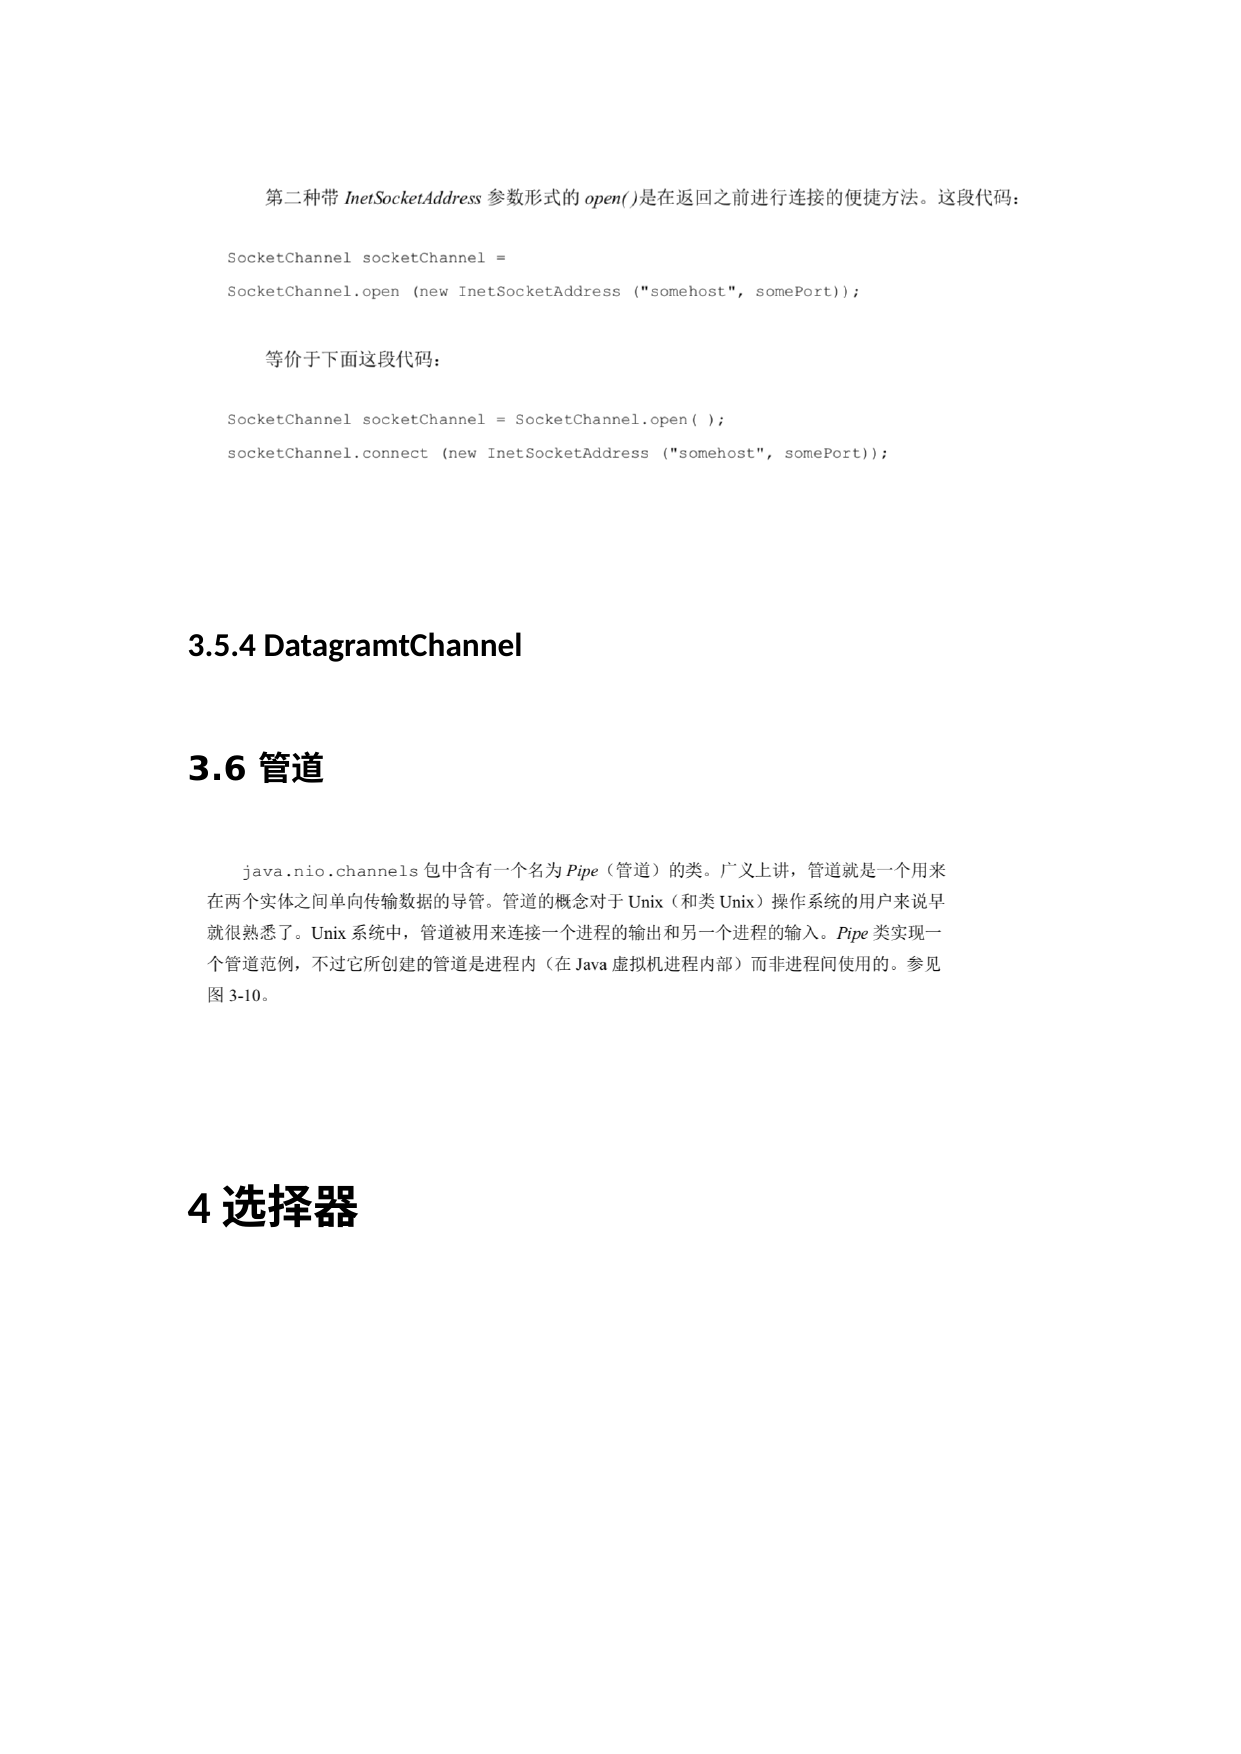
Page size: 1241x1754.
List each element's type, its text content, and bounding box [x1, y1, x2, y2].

picture [187, 859, 1052, 1007]
picture [187, 162, 1052, 499]
subtitle 3.6 管道 [187, 733, 1053, 798]
subtitle 4 选择器 [187, 1155, 1053, 1253]
subtitle 3.5.4 DatagramtChannel [187, 612, 1053, 677]
